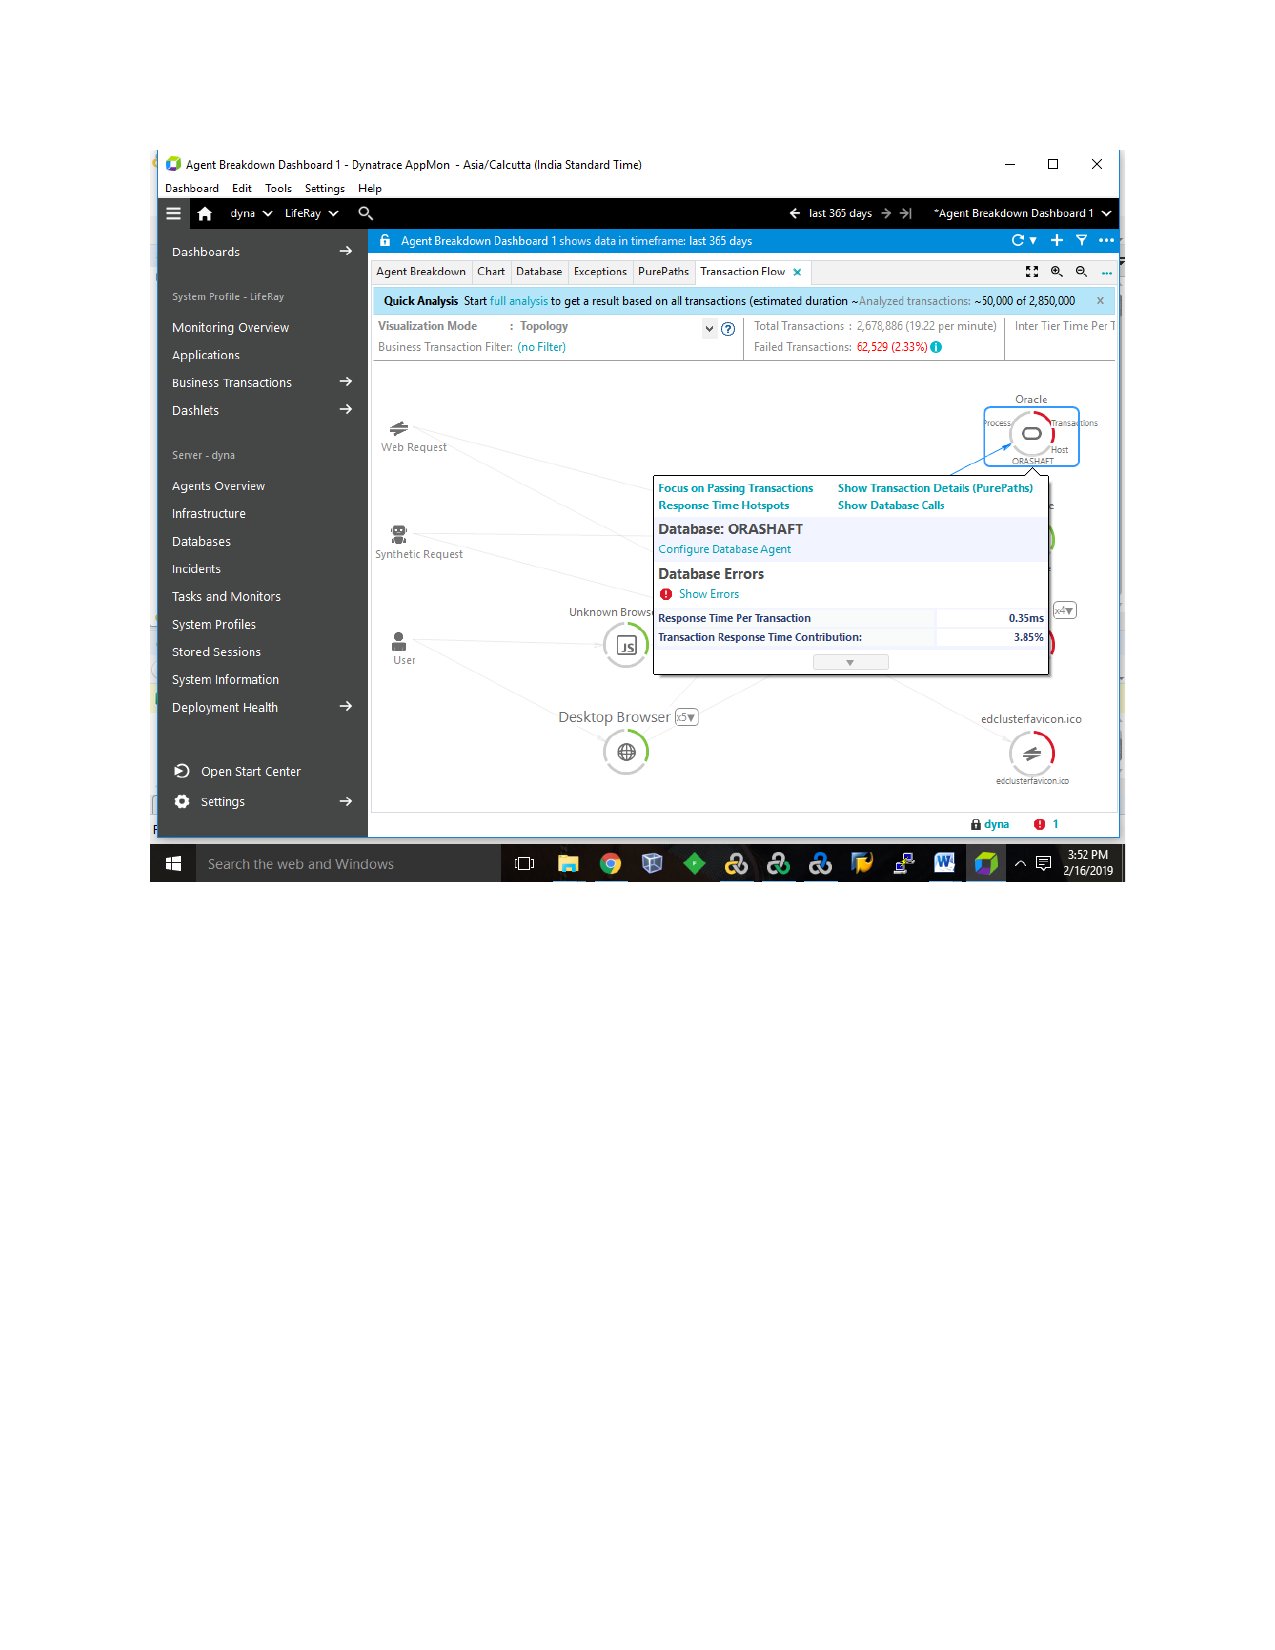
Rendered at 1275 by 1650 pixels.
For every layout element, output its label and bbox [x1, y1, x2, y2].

picture [150, 150, 1125, 882]
